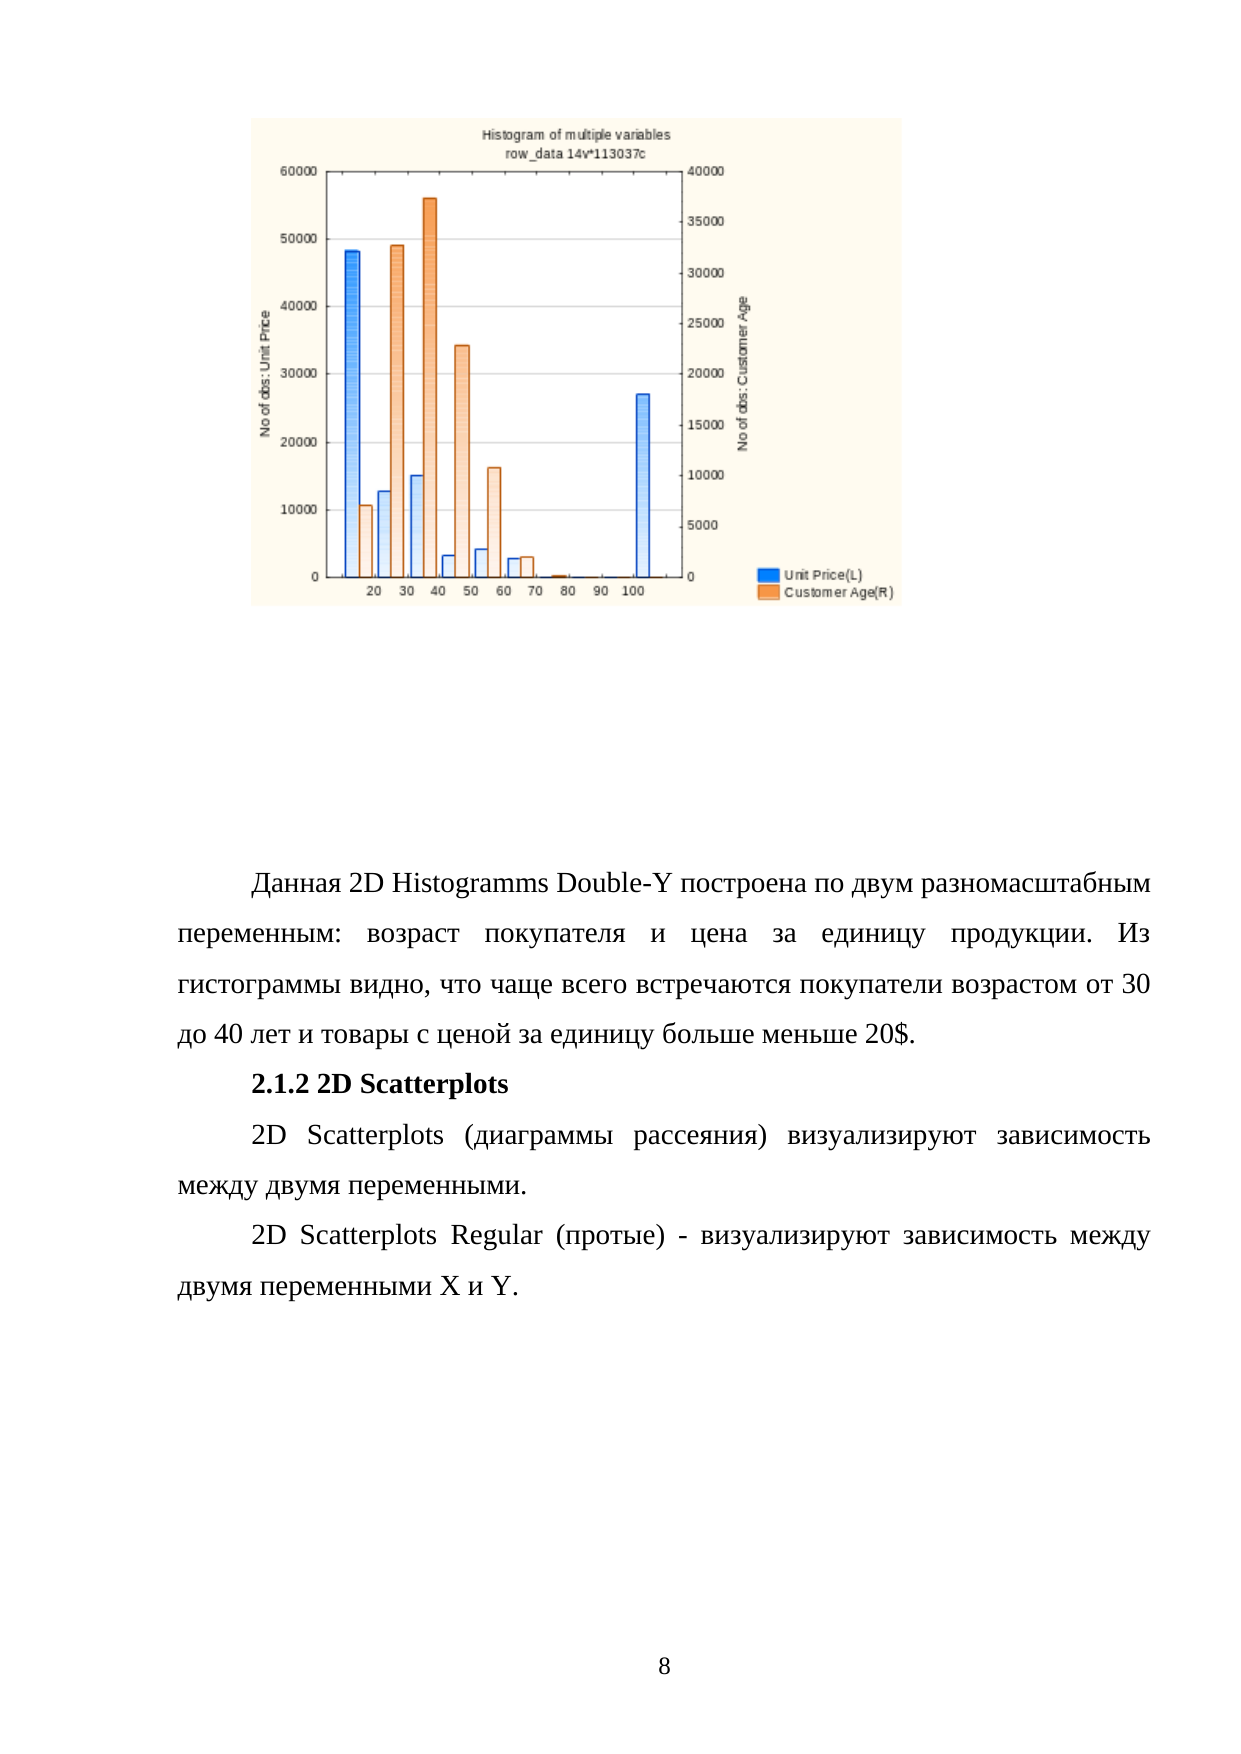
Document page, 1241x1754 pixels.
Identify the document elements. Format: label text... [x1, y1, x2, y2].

text 2D Scatterplots (диаграммы рассеяния) визуализируют зависимость между двумя переменными. [177, 1117, 1152, 1201]
text 2.1.2 2D Scatterplots [177, 1066, 1152, 1100]
text 2D Scatterplots Regular (протые) - визуализируют зависимость между двумя переменными X и Y. [177, 1217, 1152, 1301]
text Данная 2D Histogramms Double-Y построена по двум разномасштабным переменным: возраст покупателя и цена за единицу продукции. Из гистограммы видно, что чаще всего встречаются покупатели возрастом от 30 до 40 лет и товары с ценой за единицу больше меньше 20$. [177, 865, 1152, 1050]
